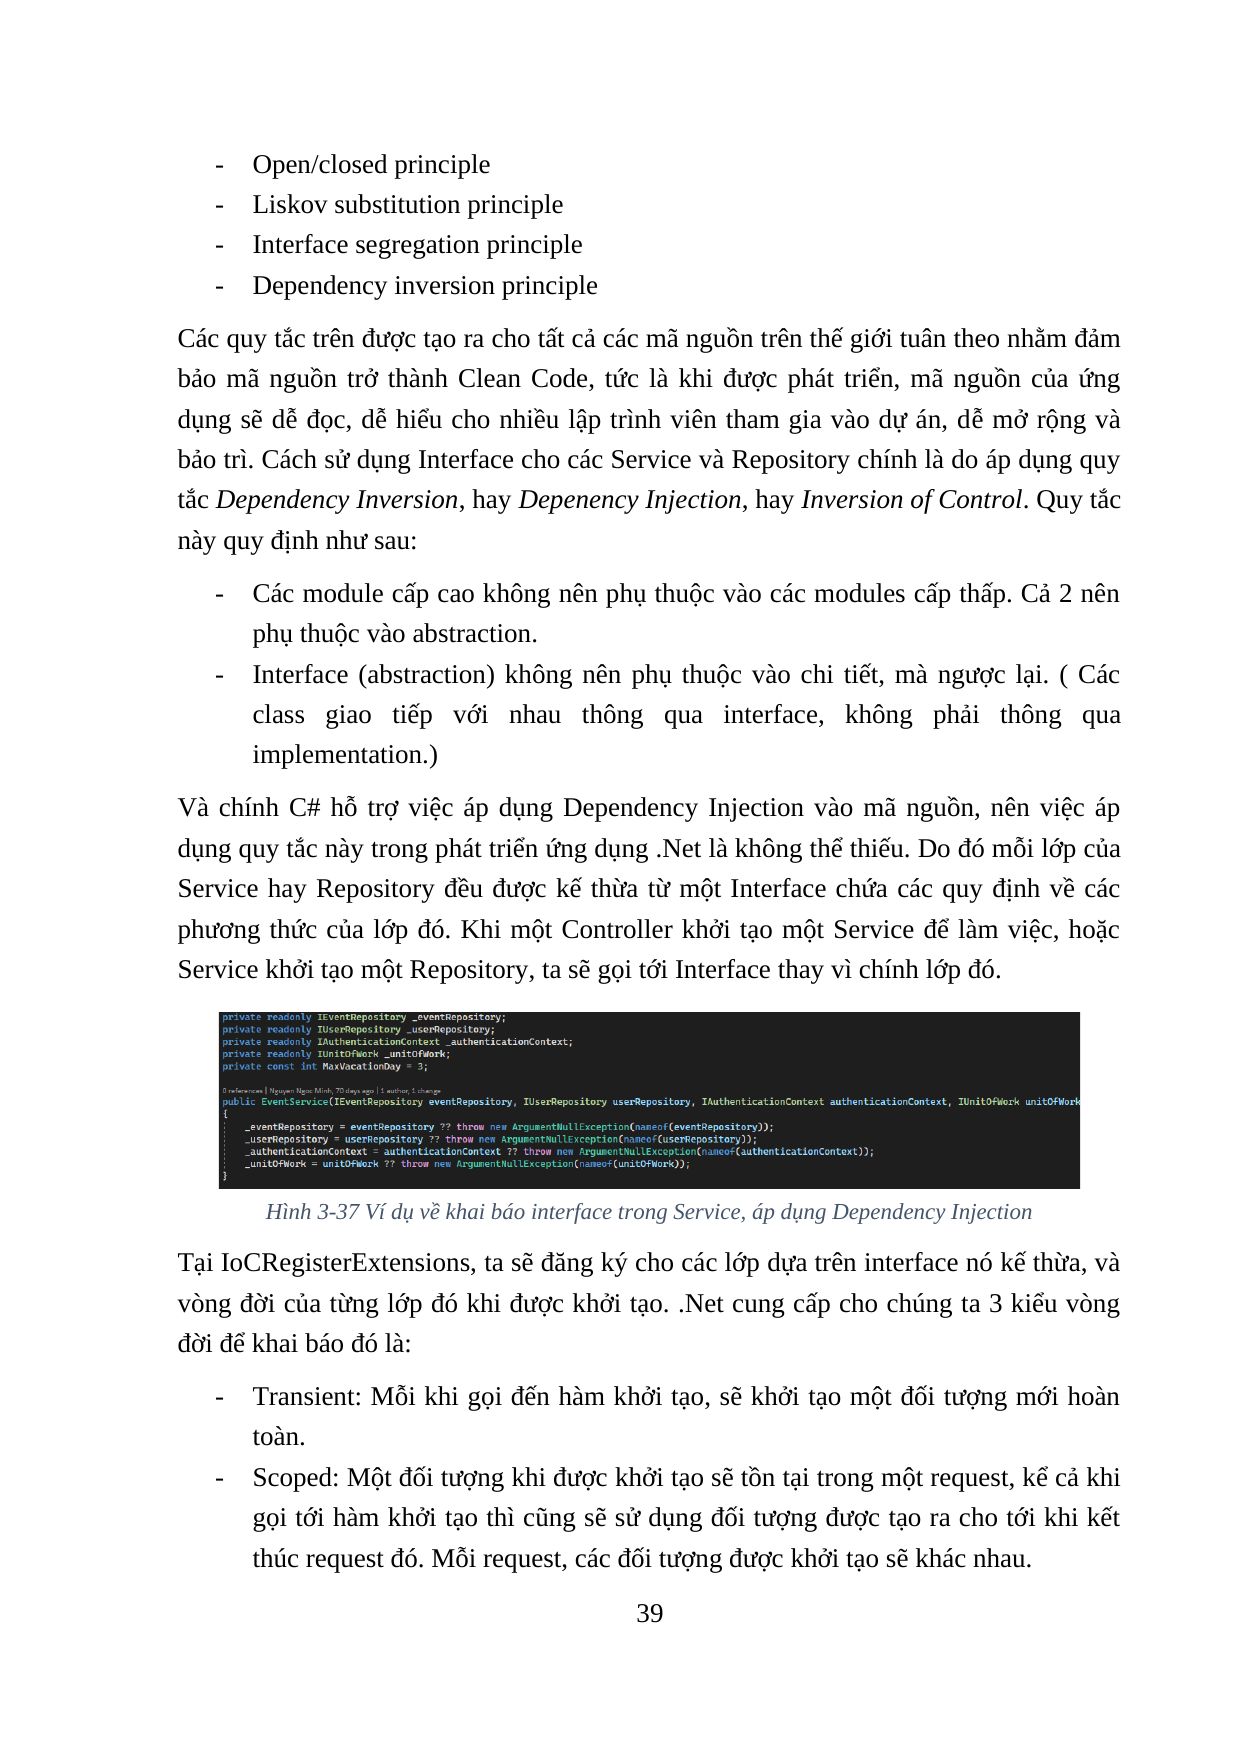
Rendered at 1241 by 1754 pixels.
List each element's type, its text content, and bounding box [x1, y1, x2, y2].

text Và chính C# hỗ trợ việc áp dụng Dependency Injection vào mã nguồn, nên việc áp dụng quy tắc này trong phát triển ứng dụng .Net là không thể thiếu. Do đó mỗi lớp của Service hay Repository đều được kế thừa từ một Interface chứa các quy định về các phương thức của lớp đó. Khi một Controller khởi tạo một Service để làm việc, hoặc Service khởi tạo một Repository, ta sẽ gọi tới Interface thay vì chính lớp đó. [177, 791, 1122, 984]
text Các quy tắc trên được tạo ra cho tất cả các mã nguồn trên thế giới tuân theo nhằm đảm bảo mã nguồn trở thành Clean Code, tức là khi được phát triển, mã nguồn của ứng dụng sẽ dễ đọc, dễ hiểu cho nhiều lập trình viên tham gia vào dự án, dễ mở rộng và bảo trì. Cách sử dụng Interface cho các Service và Repository chính là do áp dụng quy tắc Dependency Inversion, hay Depenency Injection, hay Inversion of Control. Quy tắc này quy định như sau: [177, 322, 1122, 555]
list Interface (abstraction) không nên phụ thuộc vào chi tiết, mà ngược lại. ( Các class giao tiếp với nhau thông qua interface, không phải thông qua implementation.) [215, 658, 1122, 770]
list Open/closed principle [215, 148, 1122, 179]
list Transient: Mỗi khi gọi đến hàm khởi tạo, sẽ khởi tạo một đối tượng mới hoàn toàn. [215, 1380, 1122, 1452]
list Scoped: Một đối tượng khi được khởi tạo sẽ tồn tại trong một request, kể cả khi gọi tới hàm khởi tạo thì cũng sẽ sử dụng đối tượng được tạo ra cho tới khi kết thúc request đó. Mỗi request, các đối tượng được khởi tạo sẽ khác nhau. [215, 1461, 1122, 1573]
list Các module cấp cao không nên phụ thuộc vào các modules cấp thấp. Cả 2 nên phụ thuộc vào abstraction. [215, 577, 1122, 648]
list Interface segregation principle [215, 228, 1122, 260]
list Dependency inversion principle [215, 269, 1122, 300]
picture [218, 1012, 1080, 1189]
list Liskov substitution principle [215, 188, 1122, 219]
